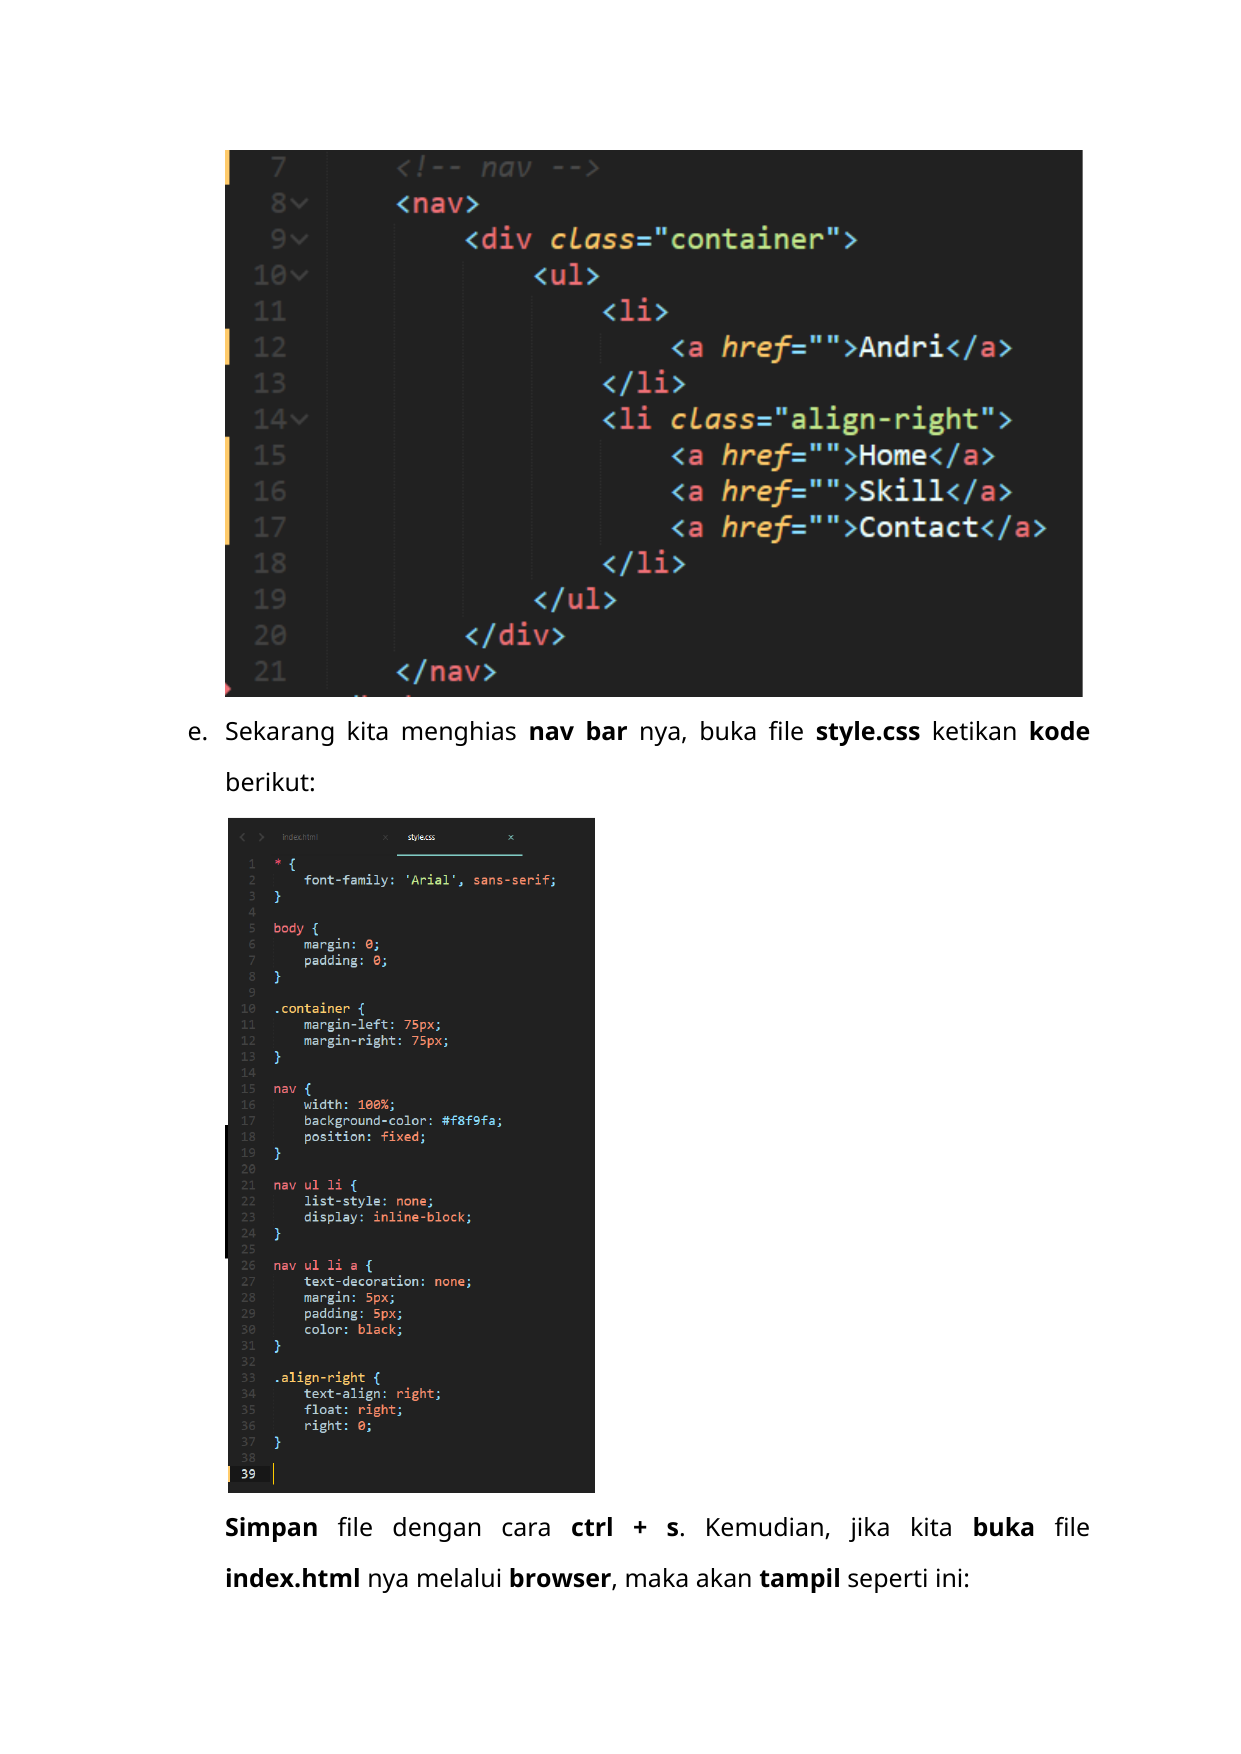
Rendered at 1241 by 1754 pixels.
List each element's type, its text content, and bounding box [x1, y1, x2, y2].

list Sekarang kita menghias nav bar nya, buka file style.css ketikan kode berikut: [187, 714, 1090, 799]
picture [225, 816, 595, 1493]
list Simpan file dengan cara ctrl + s. Kemudian, jika kita buka file index.html nya melalui browser, maka akan tampil seperti ini: [225, 1509, 1090, 1594]
picture [225, 150, 1083, 697]
